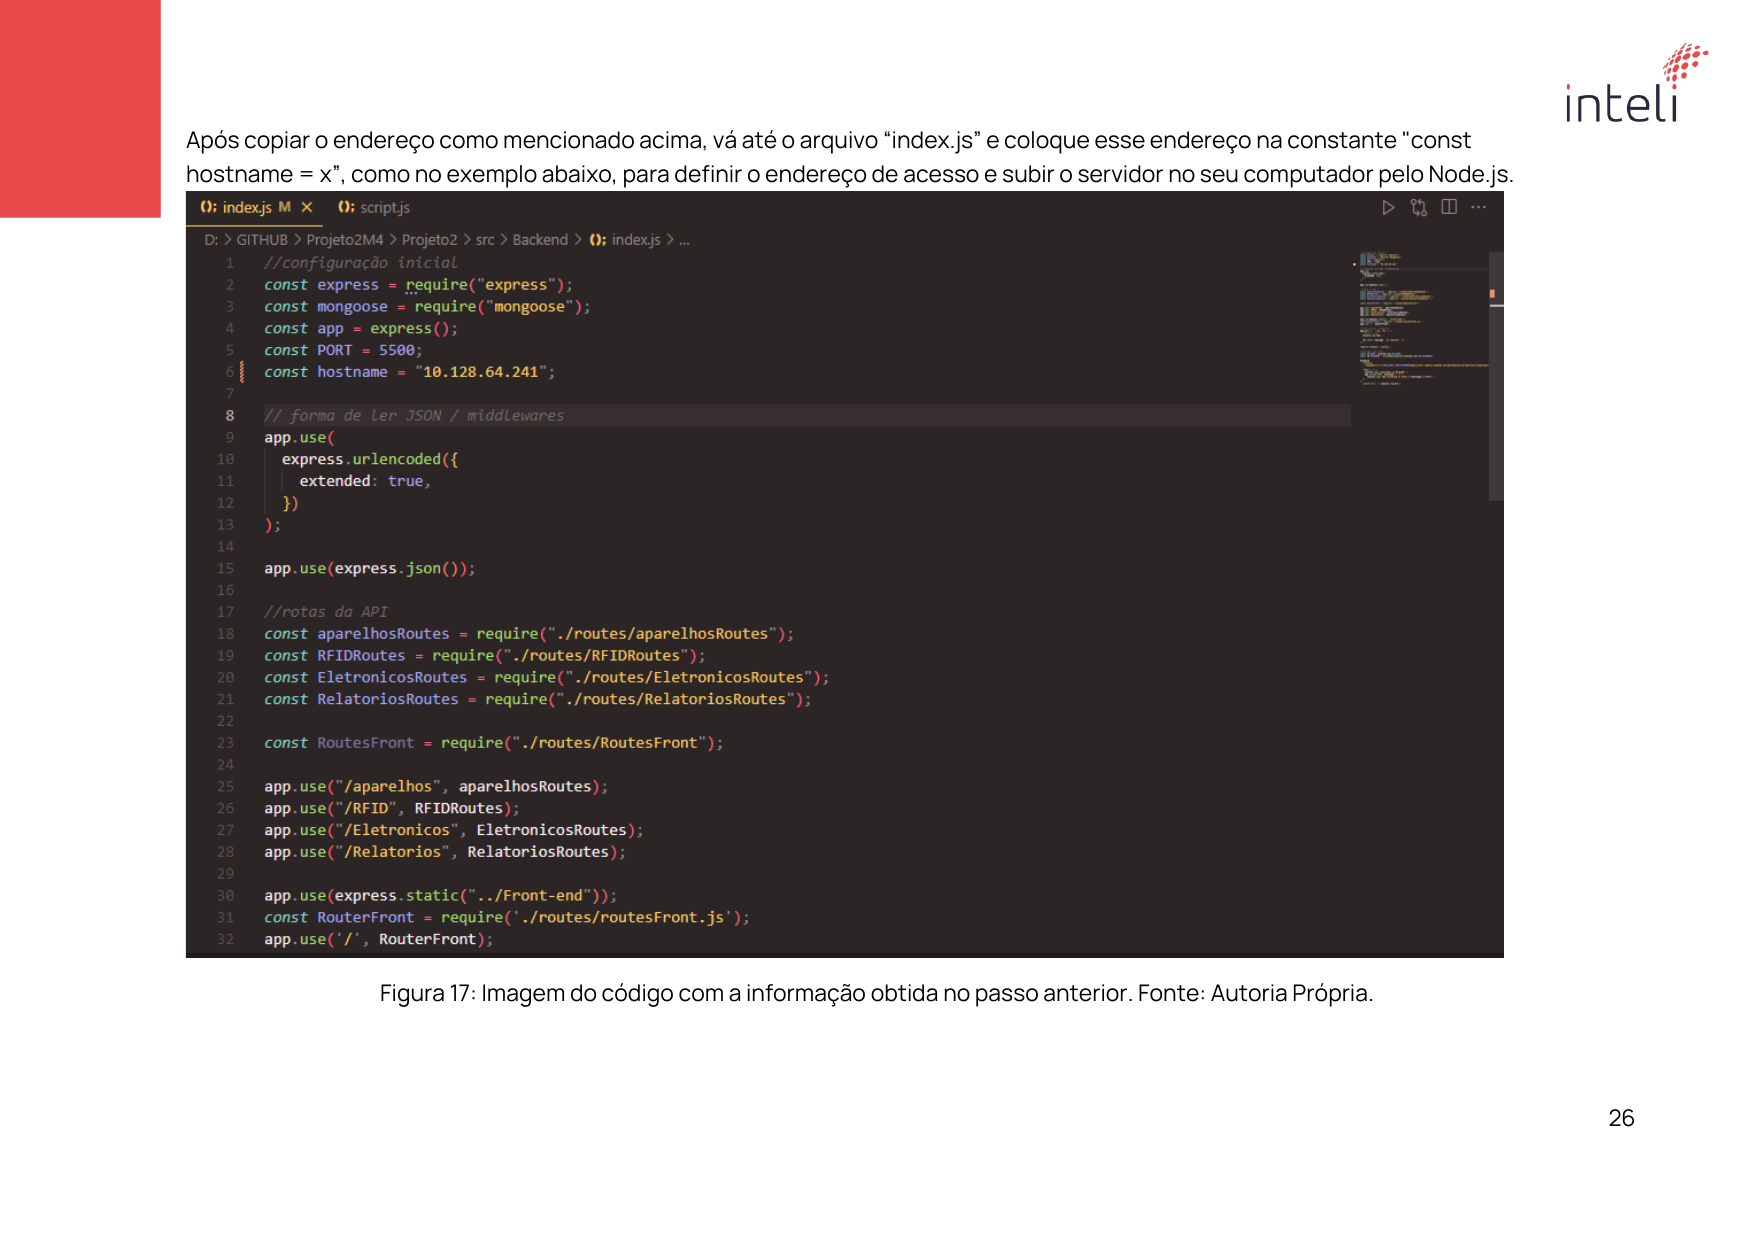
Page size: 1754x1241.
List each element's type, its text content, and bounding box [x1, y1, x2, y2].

picture [185, 191, 1504, 958]
picture [0, 0, 161, 218]
text Figura 17: Imagem do código com a informação obtida no passo anterior. Fonte: Autoria Própria. [118, 977, 1636, 1008]
picture [1566, 43, 1709, 122]
